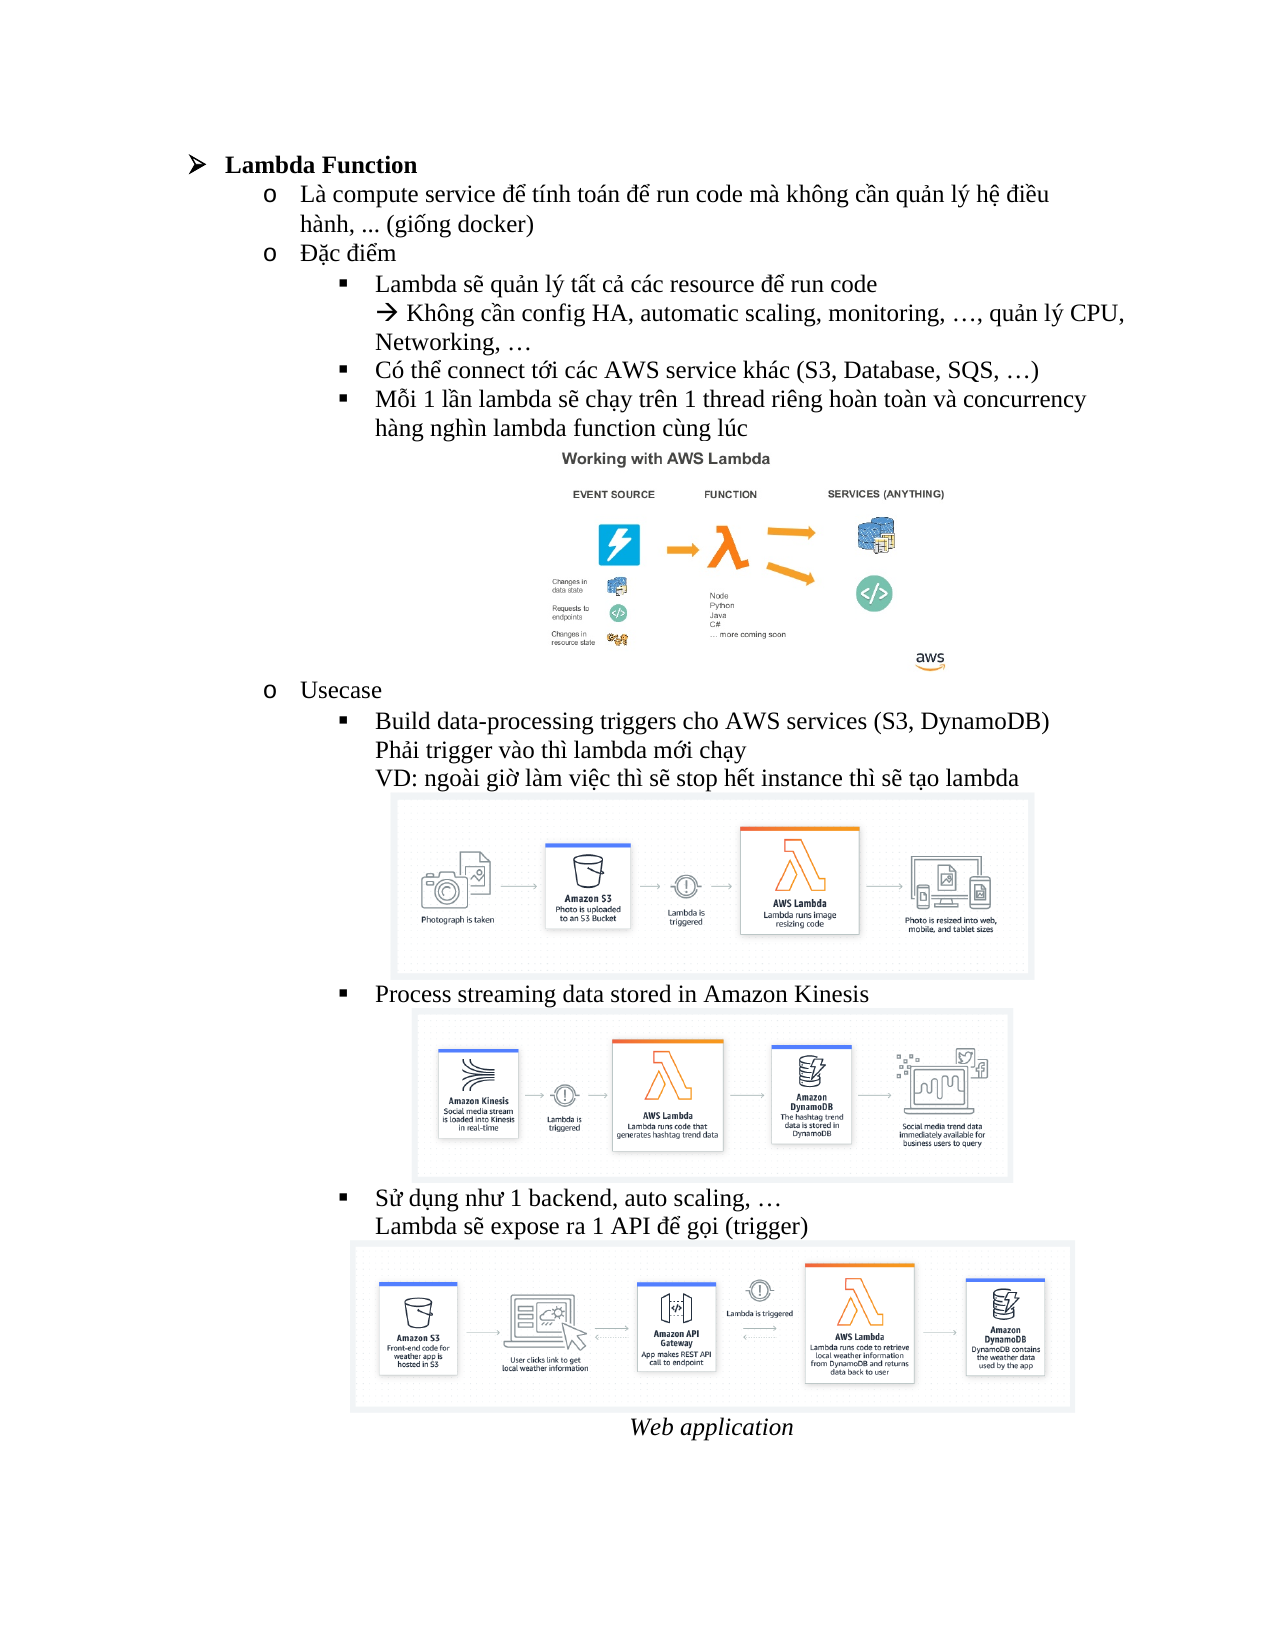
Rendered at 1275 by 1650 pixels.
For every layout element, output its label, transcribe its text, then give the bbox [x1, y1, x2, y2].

list Có thể connect tới các AWS service khác (S3, Database, SQS, …) [337, 355, 1125, 384]
picture [411, 1008, 1014, 1183]
list Lambda sẽ expose ra 1 API để gọi (trigger) [375, 1211, 1125, 1240]
list Sử dụng như 1 backend, auto scaling, … [337, 1183, 1125, 1211]
list Lambda Function [187, 150, 1125, 179]
list VD: ngoài giờ làm việc thì sẽ stop hết instance thì sẽ tạo lambda [375, 763, 1125, 792]
list Web application [300, 1412, 1125, 1441]
list Là compute service để tính toán để run code mà không cần quản lý hệ điều hành, ... (giống docker) [262, 179, 1125, 238]
picture [350, 1240, 1075, 1413]
list Usecase [262, 675, 1125, 706]
list Đặc điểm [262, 238, 1125, 269]
list Không cần config HA, automatic scaling, monitoring, …, quản lý CPU, Networking, … [375, 298, 1125, 355]
list Build data-processing triggers cho AWS services (S3, DynamoDB) [337, 706, 1125, 735]
list Mỗi 1 lần lambda sẽ chạy trên 1 thread riêng hoàn toàn và concurrency hàng nghìn lambda function cùng lúc [337, 384, 1125, 442]
list Lambda sẽ quản lý tất cả các resource để run code [337, 269, 1125, 298]
list Process streaming data stored in Amazon Kinesis [337, 979, 1125, 1008]
picture [390, 792, 1035, 980]
list Phải trigger vào thì lambda mới chạy [375, 735, 1125, 763]
picture [542, 441, 958, 676]
